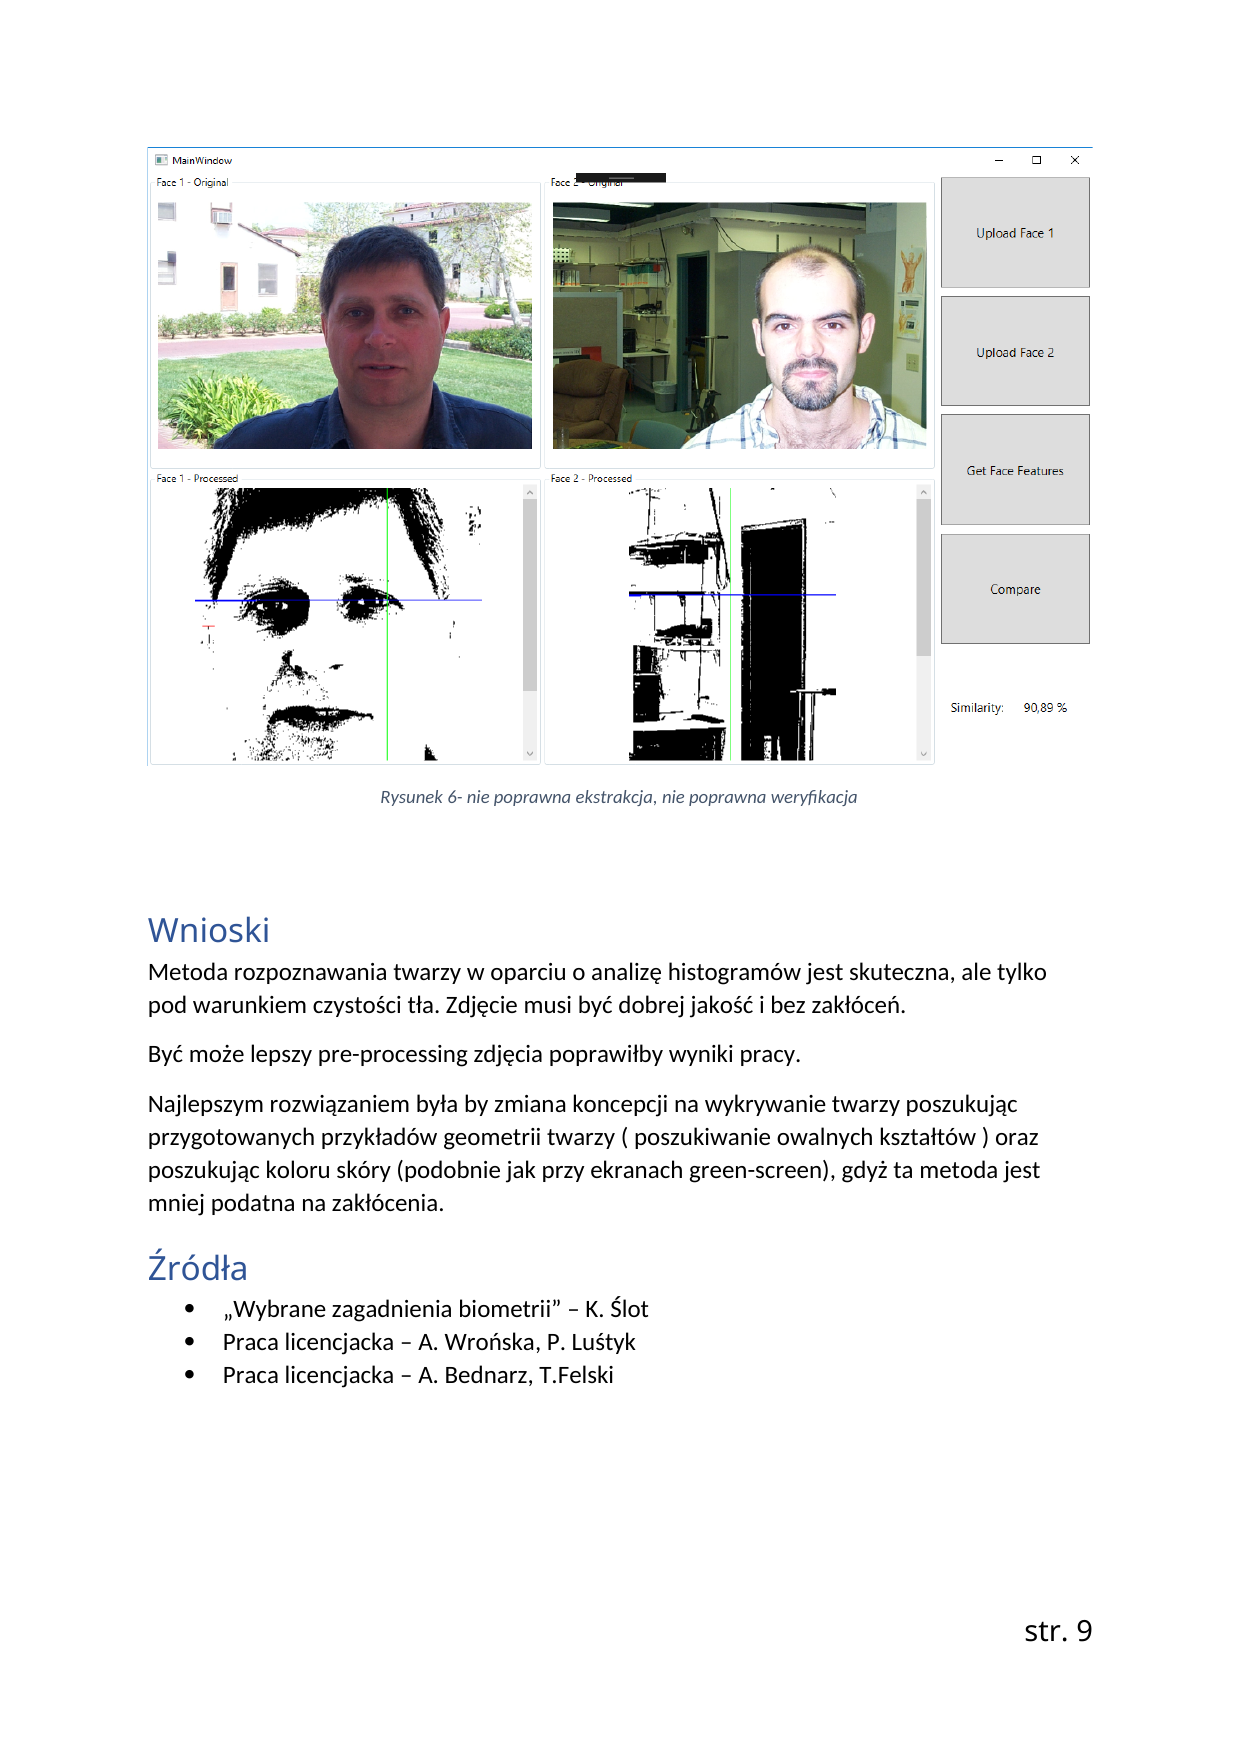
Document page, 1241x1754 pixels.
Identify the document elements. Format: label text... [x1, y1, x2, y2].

subtitle Wnioski [148, 907, 1093, 952]
list Praca licencjacka – A. Bednarz, T.Felski [185, 1359, 1093, 1390]
list Praca licencjacka – A. Wrońska, P. Luśtyk [185, 1326, 1093, 1357]
list „Wybrane zagadnienia biometrii” – K. Ślot [185, 1293, 1093, 1324]
picture [147, 147, 1093, 766]
subtitle Źródła [148, 1244, 1093, 1290]
text Być może lepszy pre-processing zdjęcia poprawiłby wyniki pracy. [148, 1038, 1093, 1069]
text Metoda rozpoznawania twarzy w oparciu o analizę histogramów jest skuteczna, ale tylko pod warunkiem czystości tła. Zdjęcie musi być dobrej jakość i bez zakłóceń. [148, 956, 1093, 1019]
text Najlepszym rozwiązaniem była by zmiana koncepcji na wykrywanie twarzy poszukując przygotowanych przykładów geometrii twarzy ( poszukiwanie owalnych kształtów ) oraz poszukując koloru skóry (podobnie jak przy ekranach green-screen), gdyż ta metoda jest mniej podatna na zakłócenia. [148, 1088, 1093, 1217]
